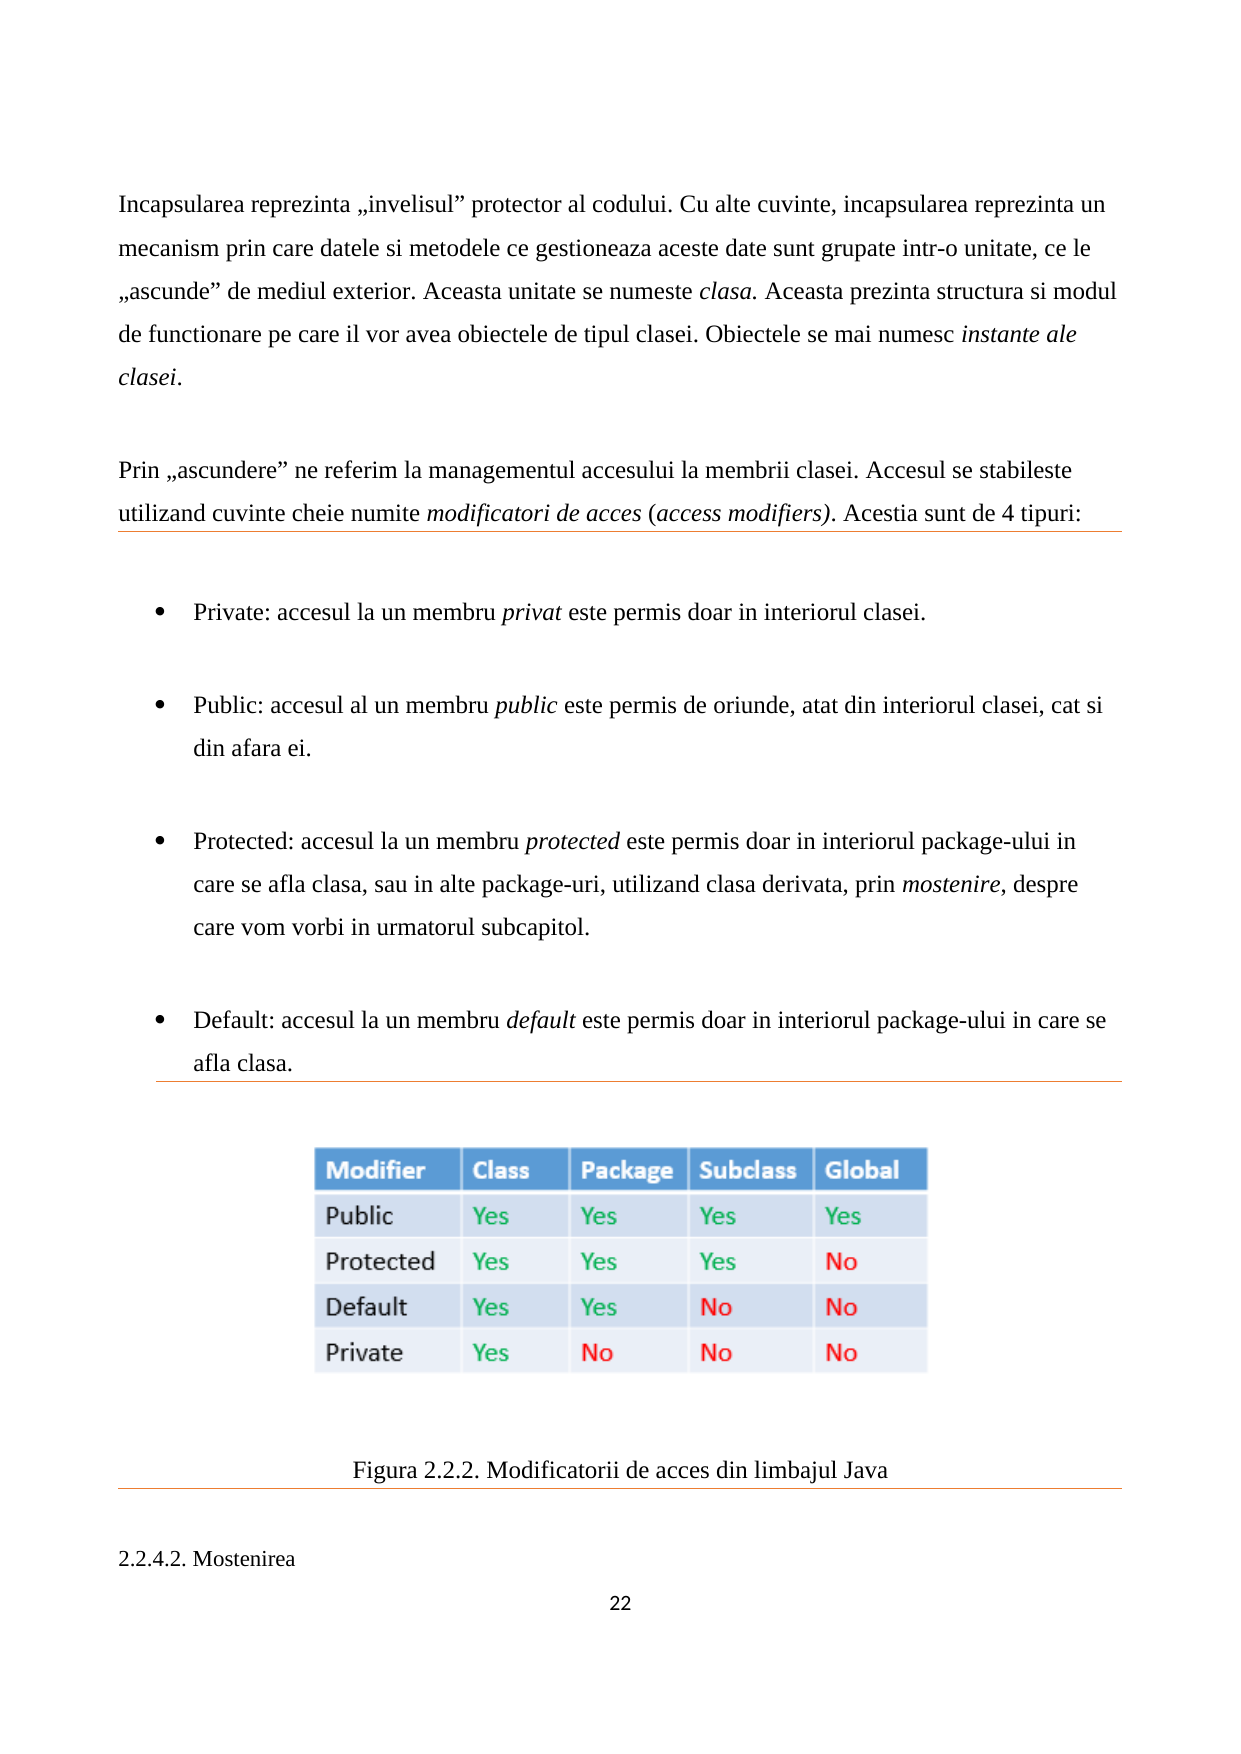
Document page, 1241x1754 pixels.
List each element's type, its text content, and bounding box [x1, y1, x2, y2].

subtitle Incapsularea reprezinta „invelisul” protector al codului. Cu alte cuvinte, incapsularea reprezinta un mecanism prin care datele si metodele ce gestioneaza aceste date sunt grupate intr-o unitate, ce le „ascunde” de mediul exterior. Aceasta unitate se numeste clasa. Aceasta prezinta structura si modul de functionare pe care il vor avea obiectele de tipul clasei. Obiectele se mai numesc instante ale clasei. [118, 189, 1122, 391]
subtitle Figura 2.2.2. Modificatorii de acces din limbajul Java [118, 1455, 1122, 1488]
picture [310, 1146, 930, 1377]
subtitle Default: accesul la un membru default este permis doar in interiorul package-ului in care se afla clasa. [156, 1005, 1122, 1081]
subtitle Private: accesul la un membru privat este permis doar in interiorul clasei. [156, 597, 1122, 625]
subtitle Prin „ascundere” ne referim la managementul accesului la membrii clasei. Accesul se stabileste utilizand cuvinte cheie numite modificatori de acces (access modifiers). Acestia sunt de 4 tipuri: [118, 455, 1122, 531]
subtitle Public: accesul al un membru public este permis de oriunde, atat din interiorul clasei, cat si din afara ei. [156, 690, 1122, 762]
text 2.2.4.2. Mostenirea [118, 1545, 1122, 1571]
subtitle Protected: accesul la un membru protected este permis doar in interiorul package-ului in care se afla clasa, sau in alte package-uri, utilizand clasa derivata, prin mostenire, despre care vom vorbi in urmatorul subcapitol. [156, 826, 1122, 941]
